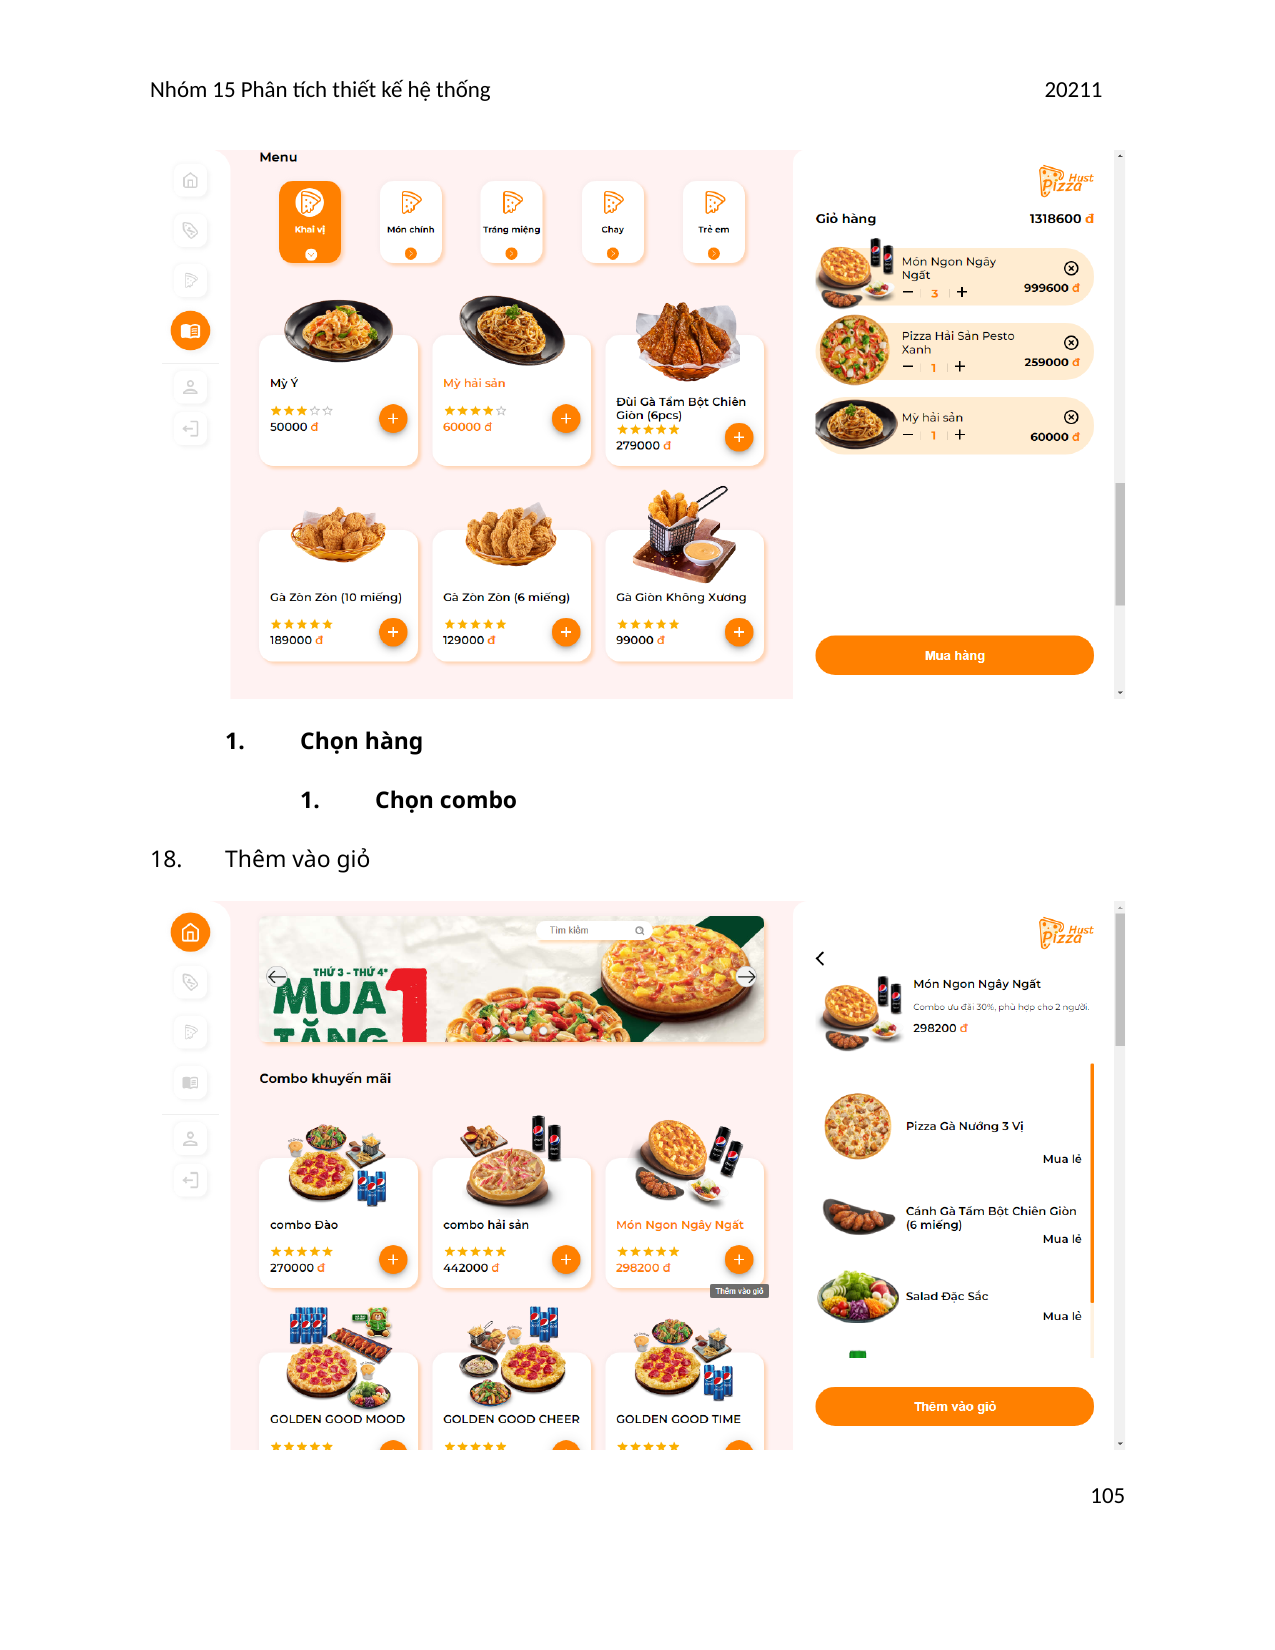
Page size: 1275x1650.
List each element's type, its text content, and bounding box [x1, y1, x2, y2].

list Thêm vào giỏ [150, 843, 1125, 874]
picture [150, 150, 1125, 699]
list Chọn combo [300, 784, 1125, 815]
list Chọn hàng [225, 725, 1125, 757]
picture [150, 901, 1125, 1450]
